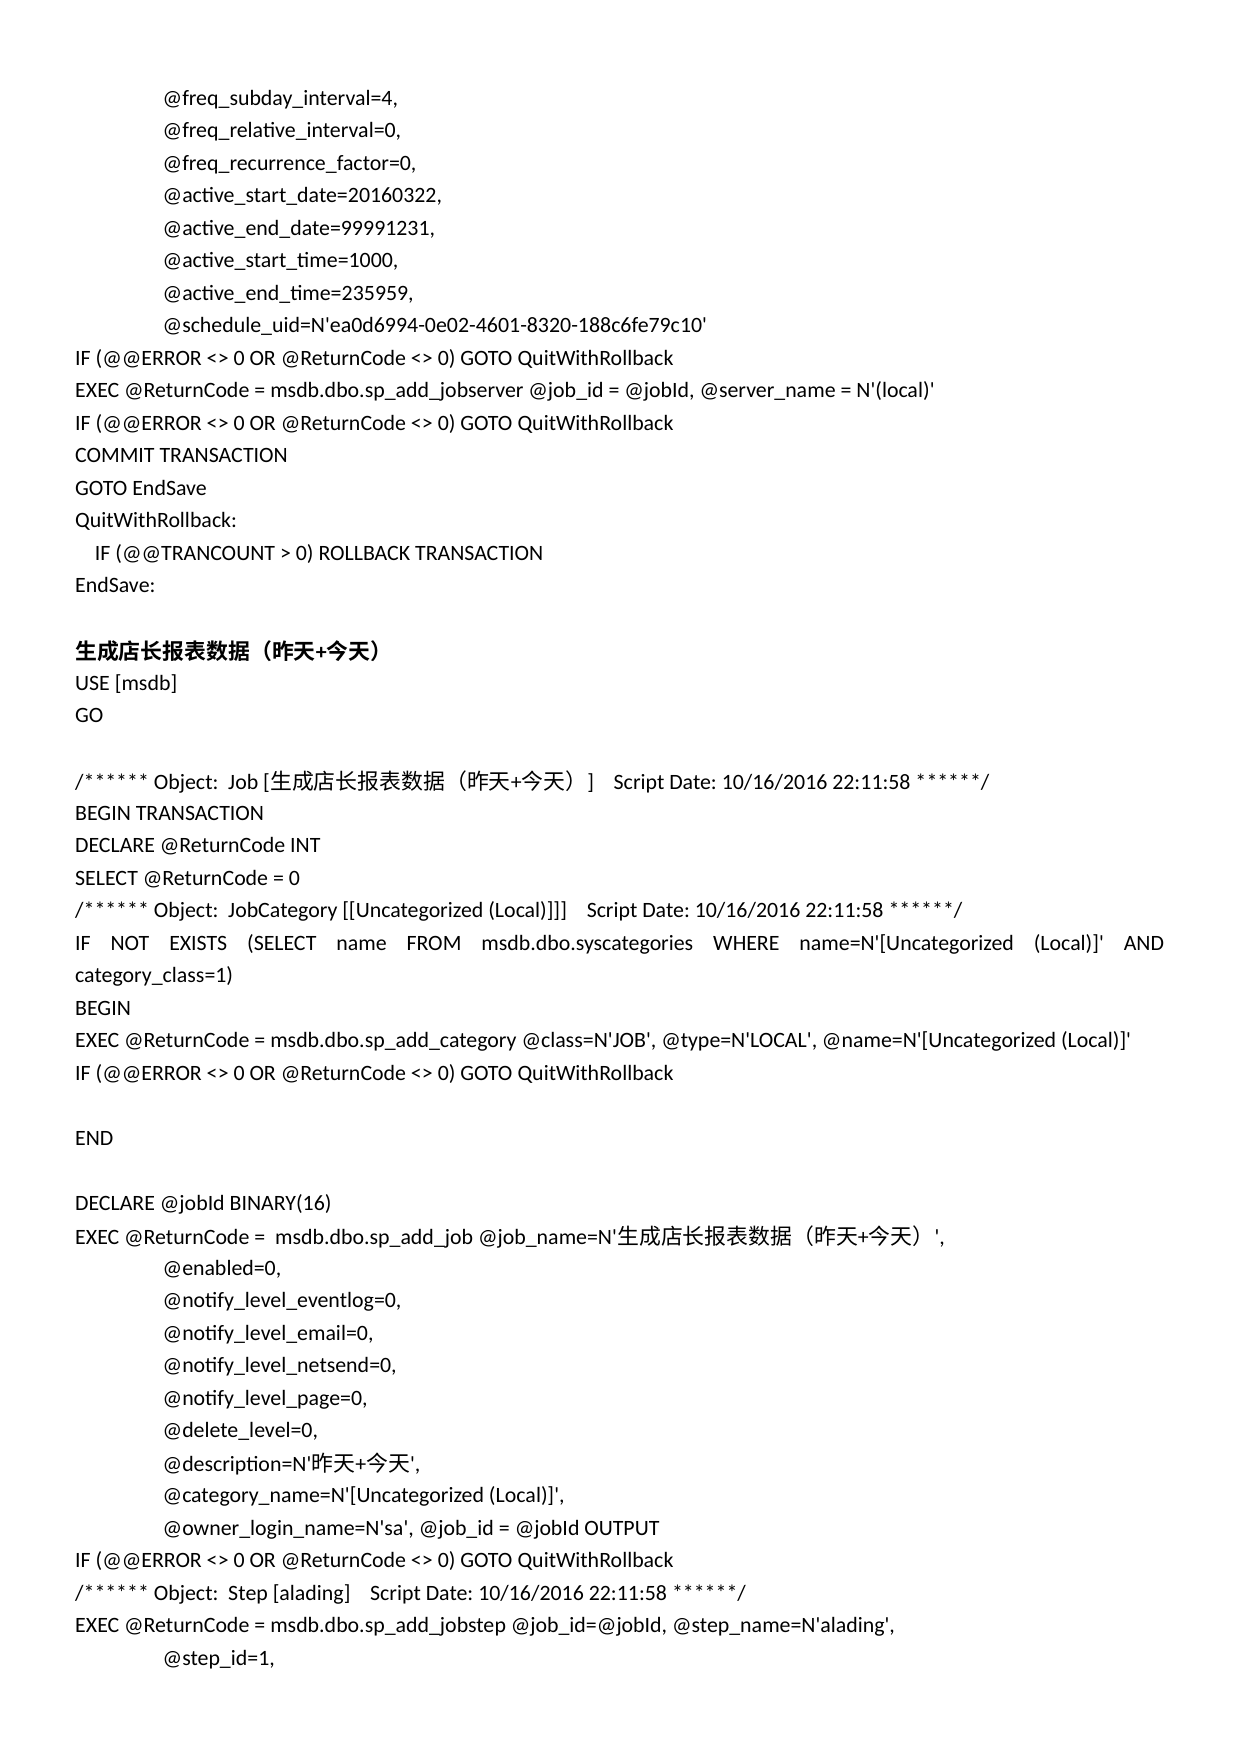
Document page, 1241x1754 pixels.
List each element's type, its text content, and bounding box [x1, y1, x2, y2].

text QuitWithRollback: [75, 503, 1165, 536]
text IF NOT EXISTS (SELECT name FROM msdb.dbo.syscategories WHERE name=N'[Uncategorized (Local)]' AND category_class=1) [75, 926, 1165, 991]
text COMMIT TRANSACTION [75, 438, 1165, 471]
text IF (@@ERROR <> 0 OR @ReturnCode <> 0) GOTO QuitWithRollback [75, 341, 1165, 373]
text BEGIN [75, 991, 1165, 1023]
text @freq_recurrence_factor=0, [75, 146, 1165, 178]
text GO [75, 698, 1165, 731]
text @freq_relative_interval=0, [75, 113, 1165, 146]
text @notify_level_netsend=0, [75, 1348, 1165, 1381]
text GOTO EndSave [75, 471, 1165, 503]
text @freq_subday_interval=4, [75, 81, 1165, 113]
text BEGIN TRANSACTION [75, 796, 1165, 828]
text /****** Object: Job [生成店长报表数据（昨天+今天）] Script Date: 10/16/2016 22:11:58 ******/ [75, 763, 1165, 796]
text EndSave: [75, 568, 1165, 601]
text @owner_login_name=N'sa', @job_id = @jobId OUTPUT [75, 1511, 1165, 1543]
text EXEC @ReturnCode = msdb.dbo.sp_add_jobstep @job_id=@jobId, @step_name=N'alading', [75, 1608, 1165, 1641]
text /****** Object: JobCategory [[Uncategorized (Local)]]] Script Date: 10/16/2016 22:11:58 ******/ [75, 893, 1165, 926]
text IF (@@ERROR <> 0 OR @ReturnCode <> 0) GOTO QuitWithRollback [75, 1056, 1165, 1088]
text IF (@@TRANCOUNT > 0) ROLLBACK TRANSACTION [75, 536, 1165, 568]
text /****** Object: Step [alading] Script Date: 10/16/2016 22:11:58 ******/ [75, 1576, 1165, 1608]
text @step_id=1, [75, 1641, 1165, 1673]
text END [75, 1121, 1165, 1153]
text USE [msdb] [75, 666, 1165, 698]
text SELECT @ReturnCode = 0 [75, 861, 1165, 893]
text @notify_level_email=0, [75, 1316, 1165, 1348]
text @notify_level_eventlog=0, [75, 1283, 1165, 1316]
text @schedule_uid=N'ea0d6994-0e02-4601-8320-188c6fe79c10' [75, 308, 1165, 341]
text DECLARE @ReturnCode INT [75, 828, 1165, 861]
text DECLARE @jobId BINARY(16) [75, 1186, 1165, 1218]
text @active_end_date=99991231, [75, 211, 1165, 243]
text EXEC @ReturnCode = msdb.dbo.sp_add_job @job_name=N'生成店长报表数据（昨天+今天）', [75, 1218, 1165, 1251]
text IF (@@ERROR <> 0 OR @ReturnCode <> 0) GOTO QuitWithRollback [75, 406, 1165, 438]
text @enabled=0, [75, 1251, 1165, 1283]
text @active_end_time=235959, [75, 276, 1165, 308]
text EXEC @ReturnCode = msdb.dbo.sp_add_category @class=N'JOB', @type=N'LOCAL', @name=N'[Uncategorized (Local)]' [75, 1023, 1165, 1056]
text @category_name=N'[Uncategorized (Local)]', [75, 1478, 1165, 1511]
text @description=N'昨天+今天', [75, 1446, 1165, 1478]
text @active_start_time=1000, [75, 243, 1165, 276]
text EXEC @ReturnCode = msdb.dbo.sp_add_jobserver @job_id = @jobId, @server_name = N'(local)' [75, 373, 1165, 406]
text @delete_level=0, [75, 1413, 1165, 1446]
text 生成店长报表数据（昨天+今天） [75, 633, 1165, 666]
text IF (@@ERROR <> 0 OR @ReturnCode <> 0) GOTO QuitWithRollback [75, 1543, 1165, 1576]
text @notify_level_page=0, [75, 1381, 1165, 1413]
text @active_start_date=20160322, [75, 178, 1165, 211]
